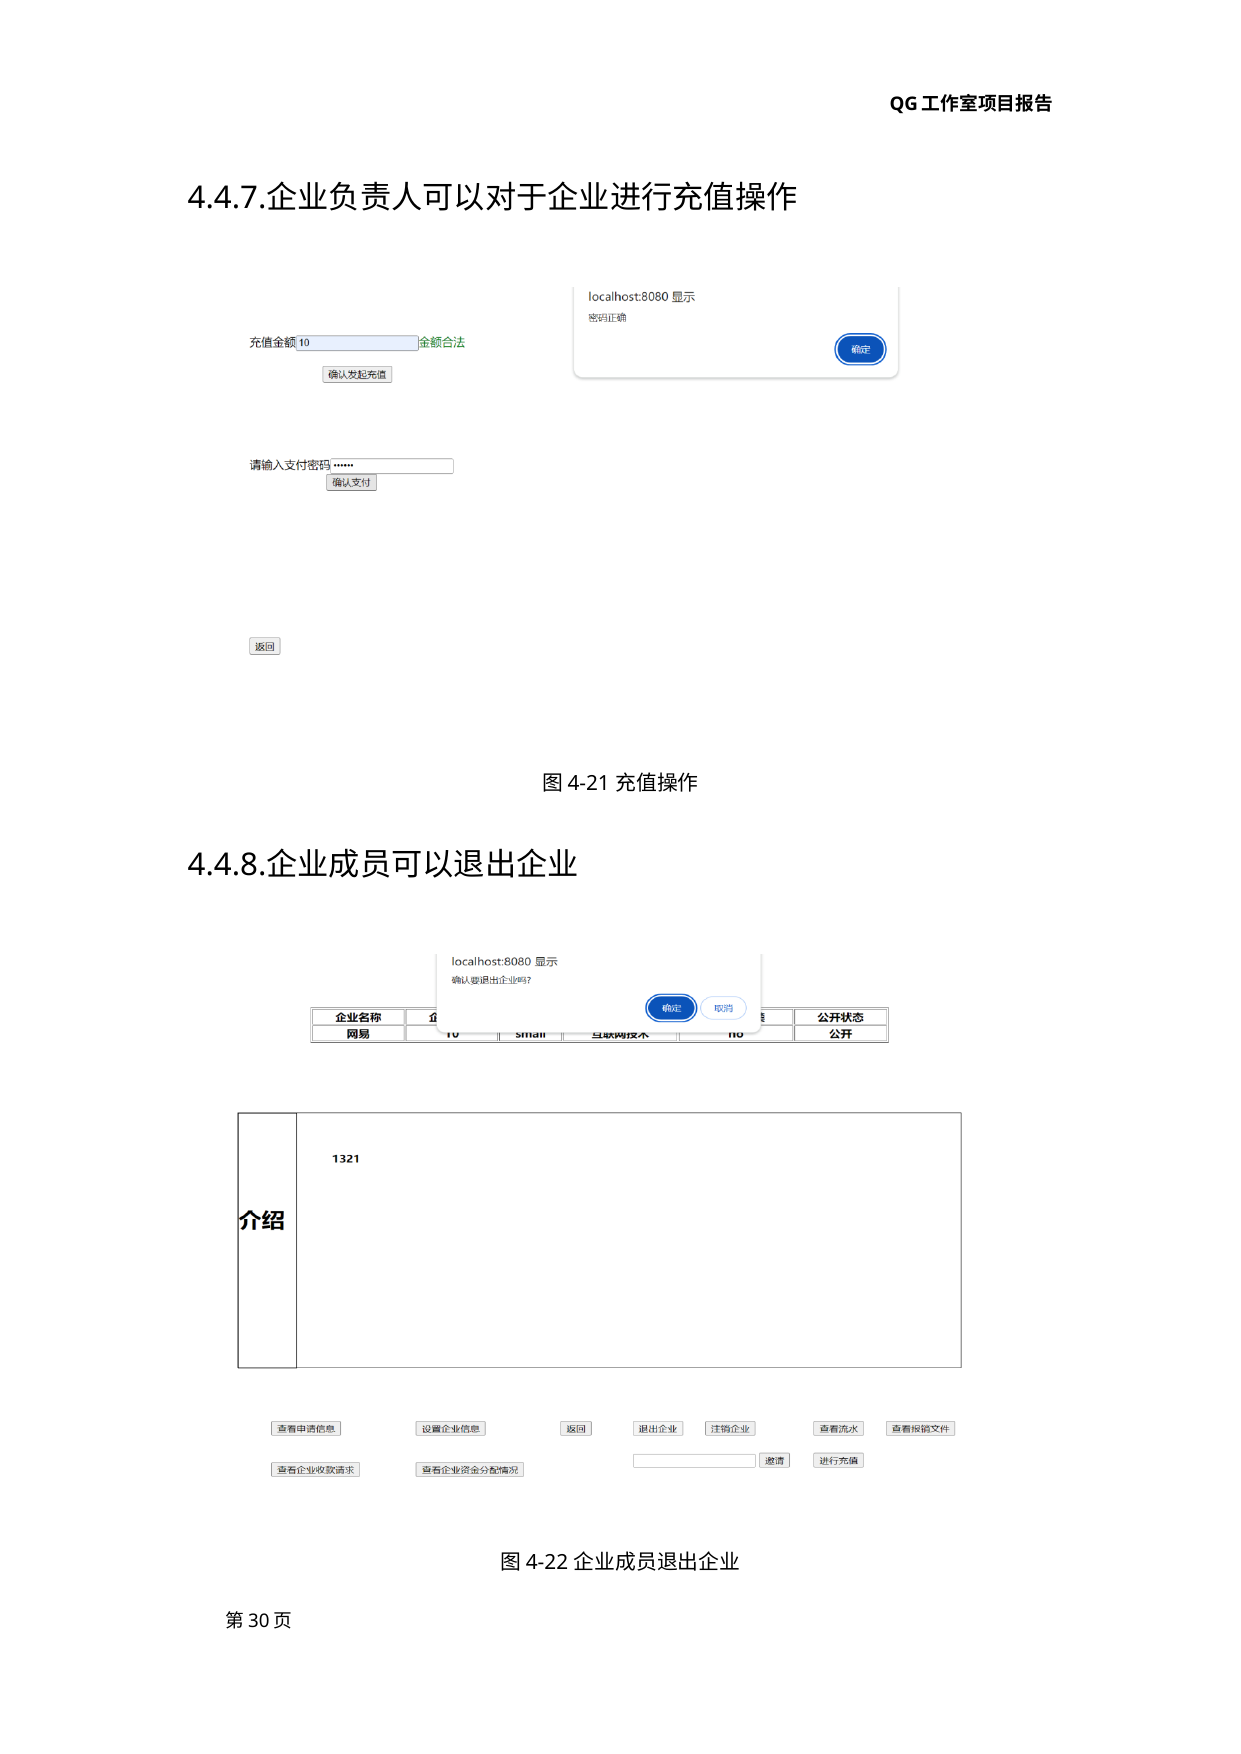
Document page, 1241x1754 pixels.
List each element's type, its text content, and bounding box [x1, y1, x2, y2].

subtitle 企业负责人可以对于企业进行充值操作 [187, 162, 1053, 227]
subtitle 企业成员可以退出企业 [187, 829, 1053, 894]
picture [187, 287, 1053, 739]
text 图 4-21 充值操作 [187, 765, 1053, 797]
picture [192, 954, 1048, 1519]
